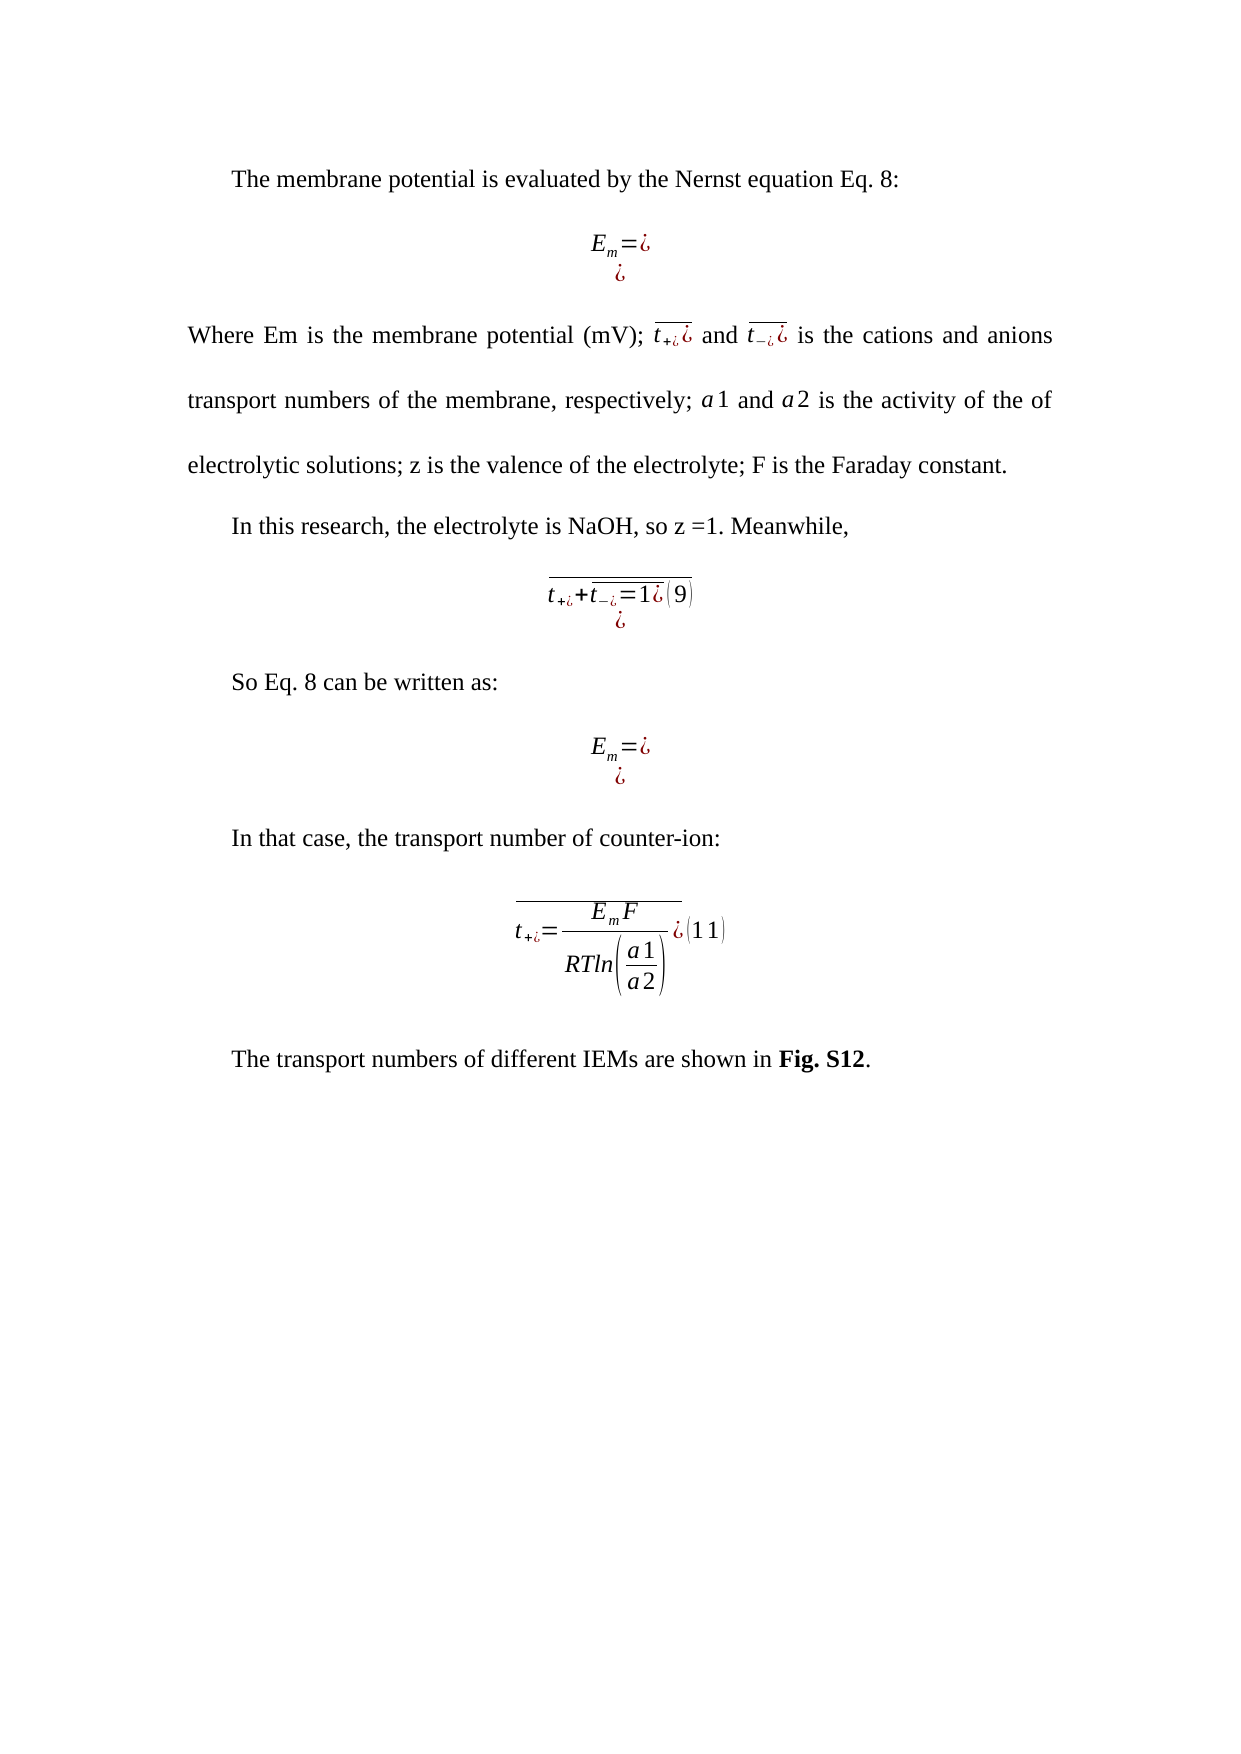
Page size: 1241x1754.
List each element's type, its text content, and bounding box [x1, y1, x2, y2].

text So Eq. 8 can be written as: [187, 665, 1053, 698]
text The membrane potential is evaluated by the Nernst equation Eq. 8: [187, 162, 1053, 194]
text In that case, the transport number of counter-ion: [187, 821, 1053, 854]
text Where Em is the membrane potential (mV); and is the cations and anions transport numbers of the membrane, respectively; and is the activity of the of electrolytic solutions; z is the valence of the electrolyte; F is the Faraday constant. [187, 318, 1053, 481]
text The transport numbers of different IEMs are shown in Fig. S12. [187, 1042, 1053, 1075]
text In this research, the electrolyte is NaOH, so z =1. Meanwhile, [187, 509, 1053, 542]
